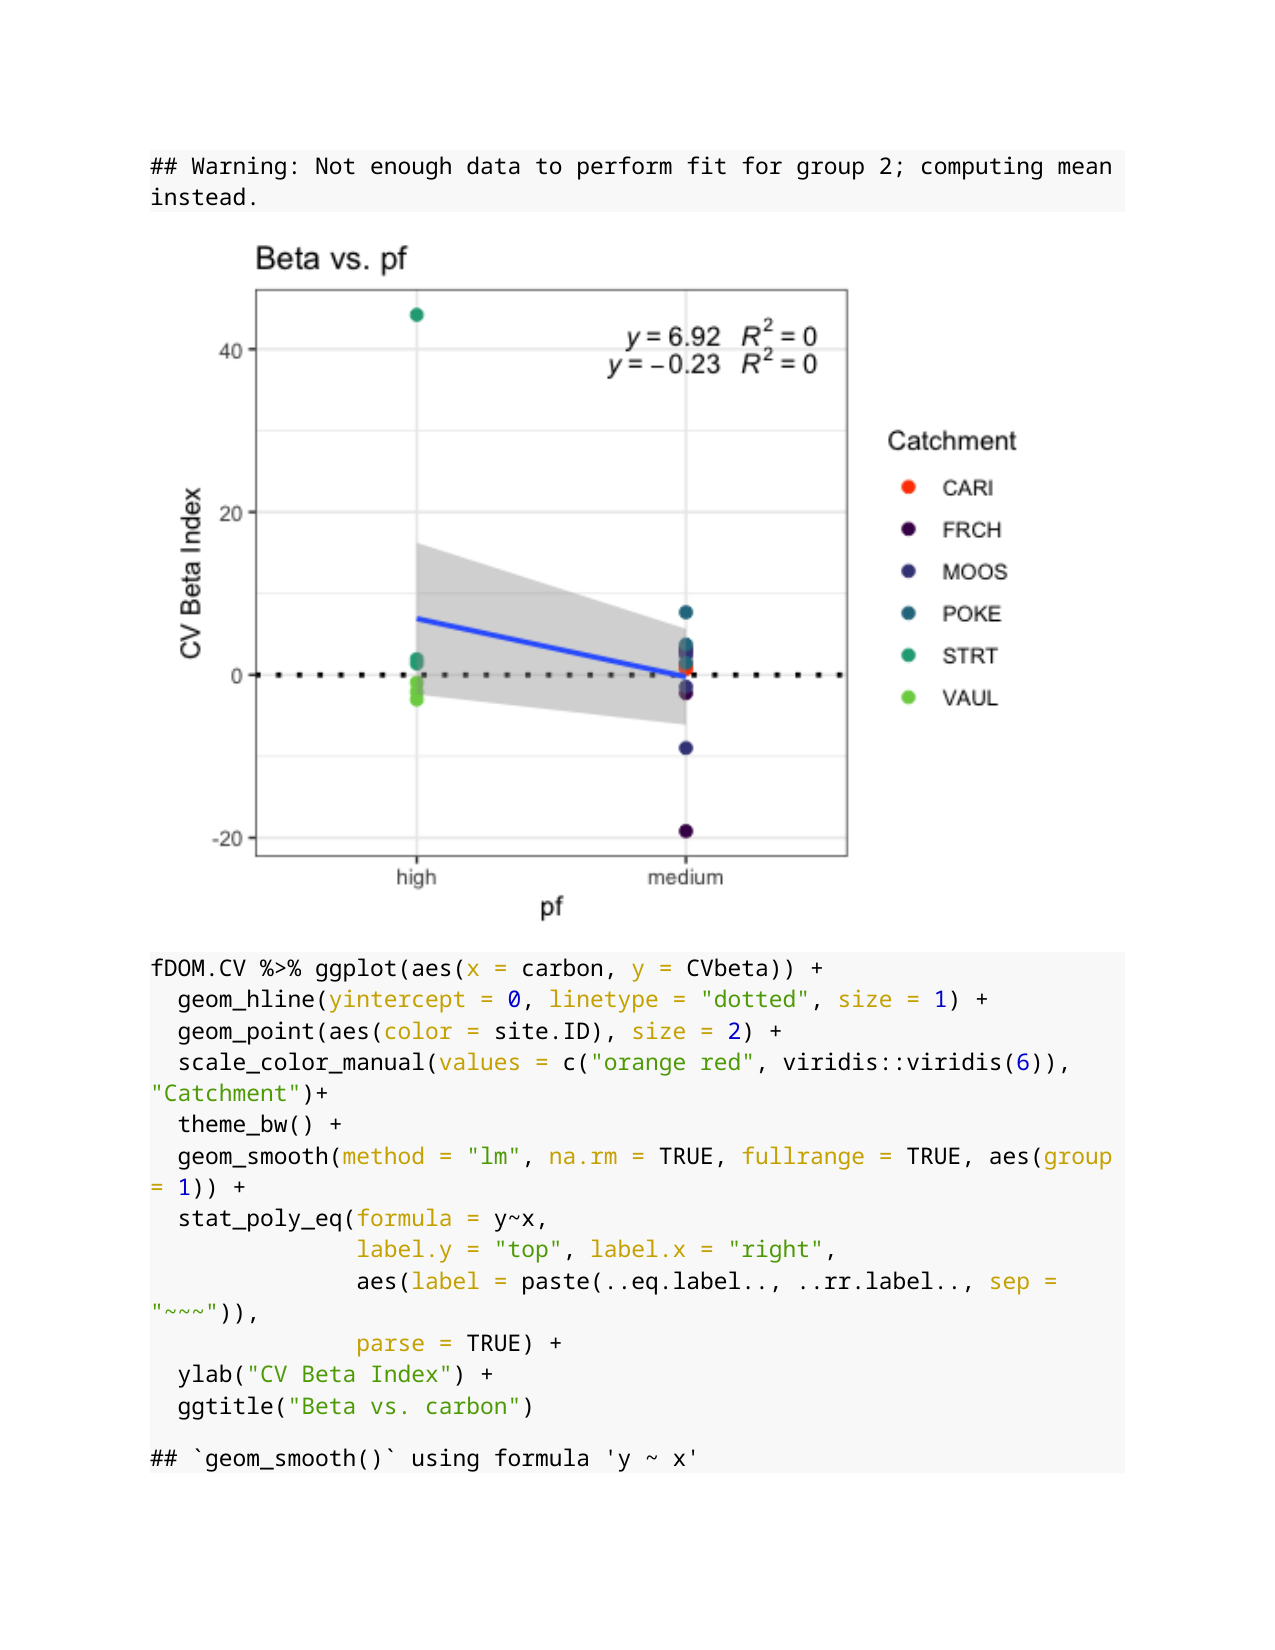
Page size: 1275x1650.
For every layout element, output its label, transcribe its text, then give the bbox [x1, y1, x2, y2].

text ## Warning: Not enough data to perform fit for group 2; computing mean instead. [150, 150, 1125, 212]
text ## `geom_smooth()` using formula 'y ~ x' [150, 1442, 1125, 1473]
text fDOM.CV %>% ggplot(aes(x = carbon, y = CVbeta)) + geom_hline(yintercept = 0, linetype = "dotted", size = 1) + geom_point(aes(color = site.ID), size = 2) + scale_color_manual(values = c("orange red", viridis::viridis(6)), "Catchment")+ theme_bw() + geom_smooth(method = "lm", na.rm = TRUE, fullrange = TRUE, aes(group = 1)) + stat_poly_eq(formula = y~x, label.y = "top", label.x = "right", aes(label = paste(..eq.label.., ..rr.label.., sep = "~~~")), parse = TRUE) + ylab("CV Beta Index") + ggtitle("Beta vs. carbon") [150, 952, 1125, 1421]
picture [168, 233, 1044, 934]
